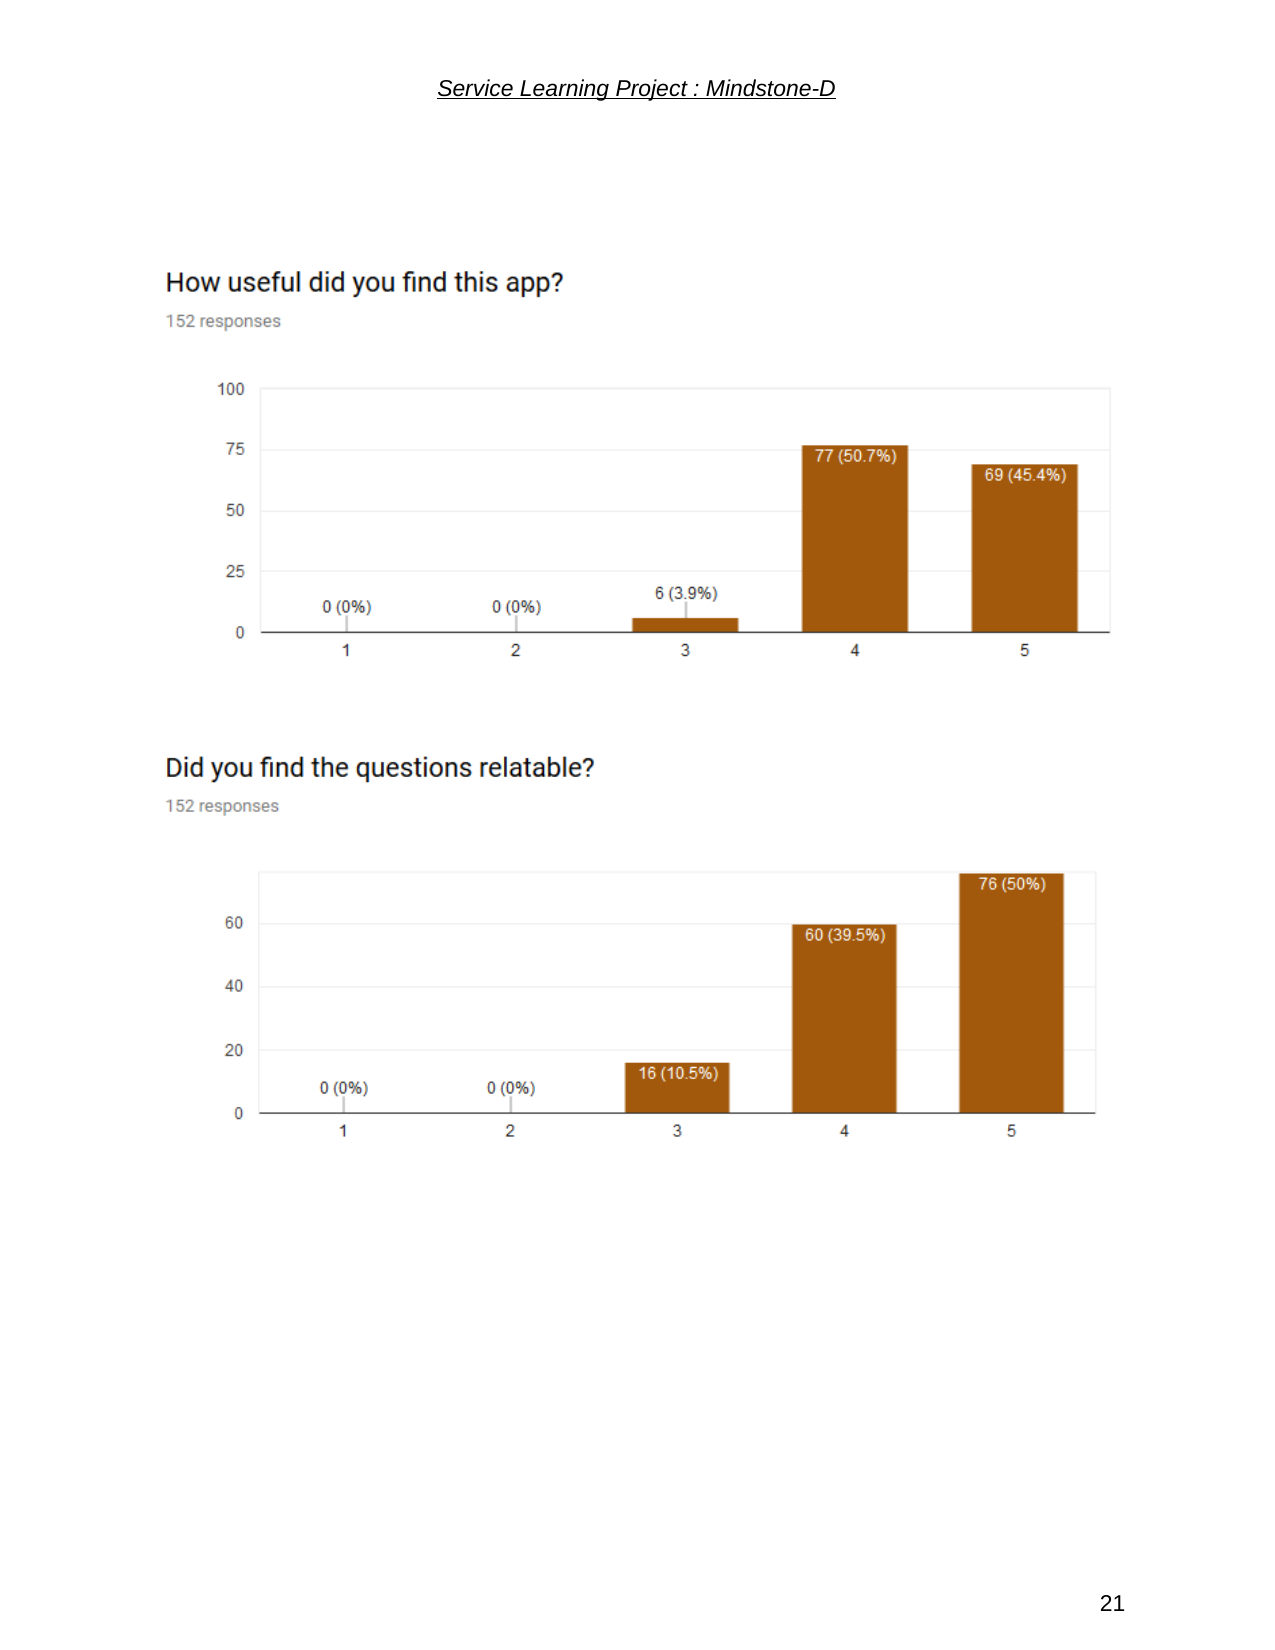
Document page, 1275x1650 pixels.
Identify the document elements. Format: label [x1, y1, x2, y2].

picture [150, 150, 1125, 1169]
